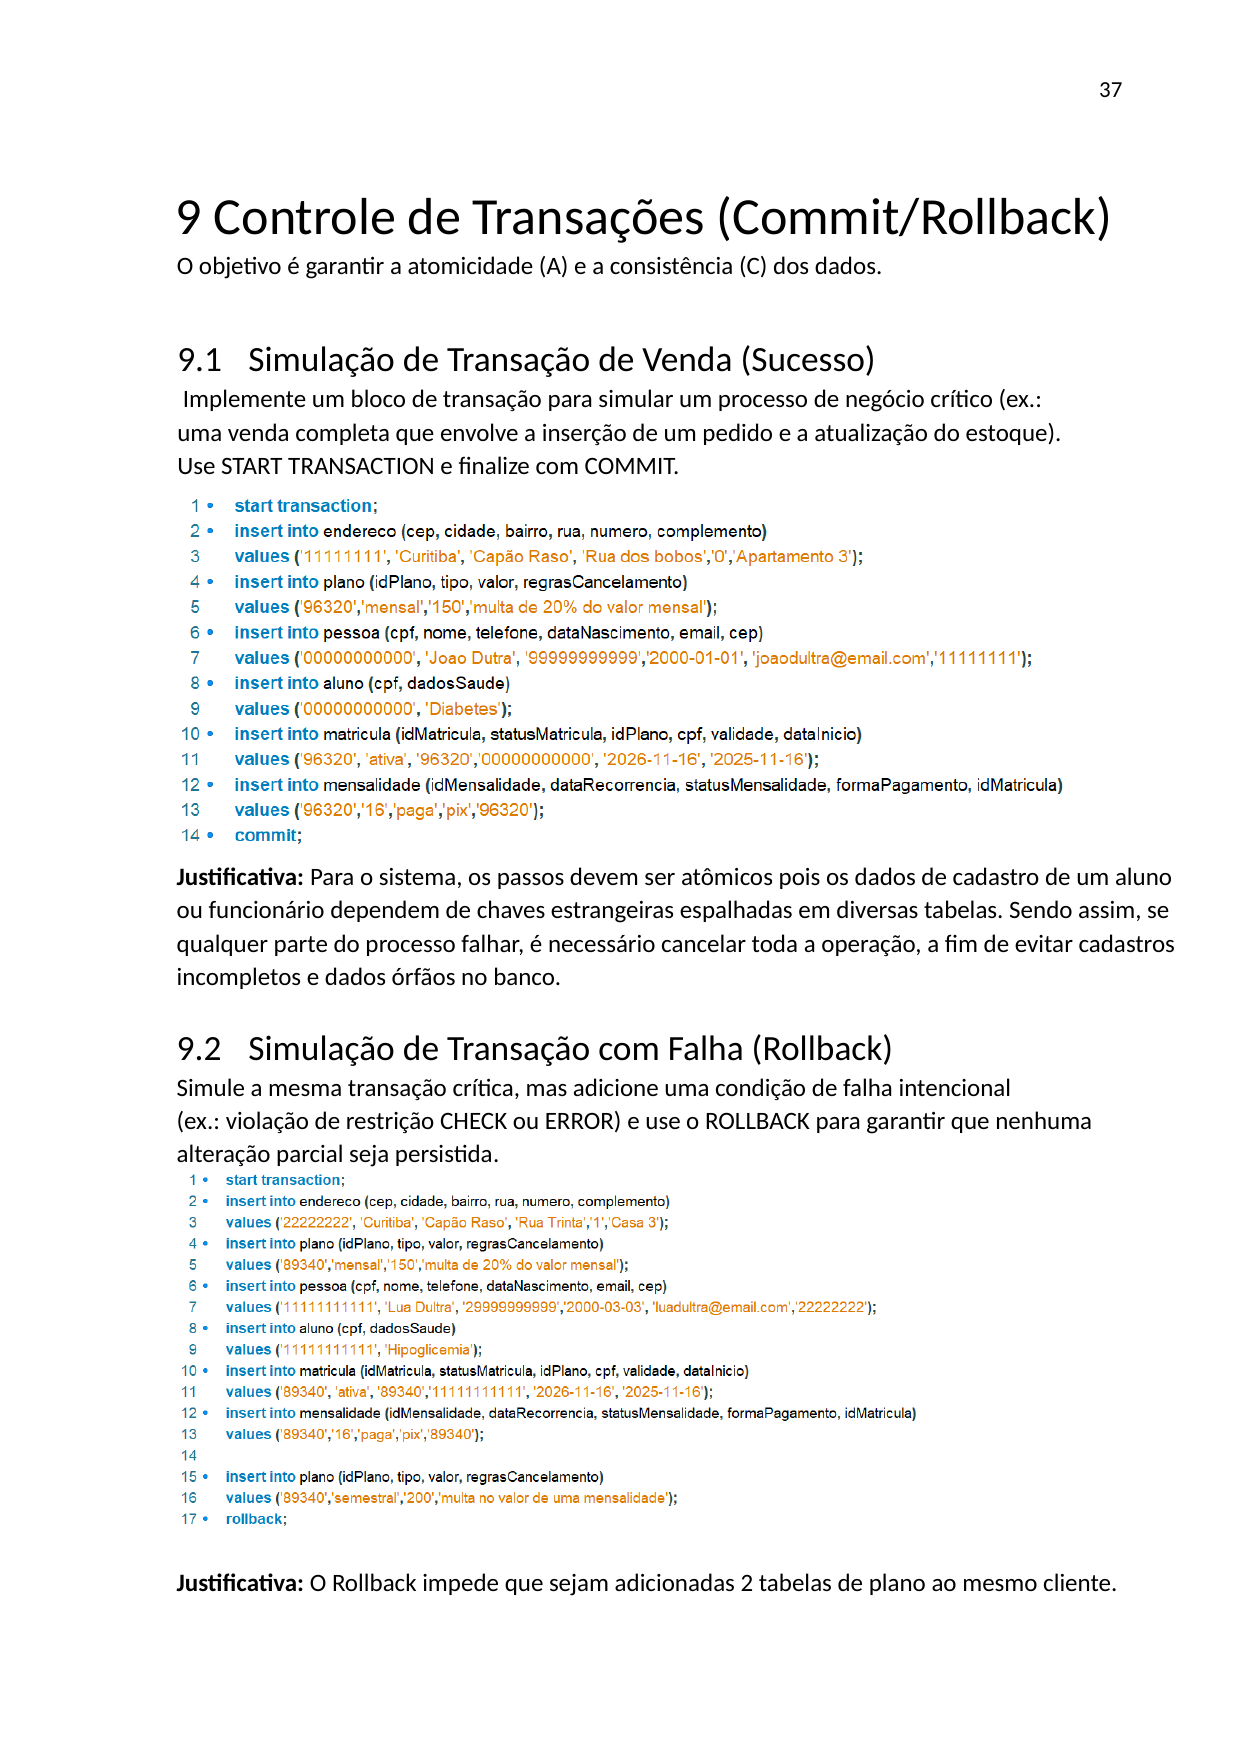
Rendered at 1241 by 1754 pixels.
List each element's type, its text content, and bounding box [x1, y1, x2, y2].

picture [176, 1171, 919, 1532]
picture [177, 494, 1070, 848]
subtitle 9 Controle de Transações (Commit/Rollback) O objetivo é garantir a atomicidade (A) e a consistência (C) dos dados. [176, 184, 1240, 281]
text 9.1 Simulação de Transação de Venda (Sucesso) Implemente um bloco de transação para simular um processo de negócio crítico (ex.: uma venda completa que envolve a inserção de um pedido e a atualização do estoque). Use START TRANSACTION e finalize com COMMIT. [177, 337, 1172, 480]
